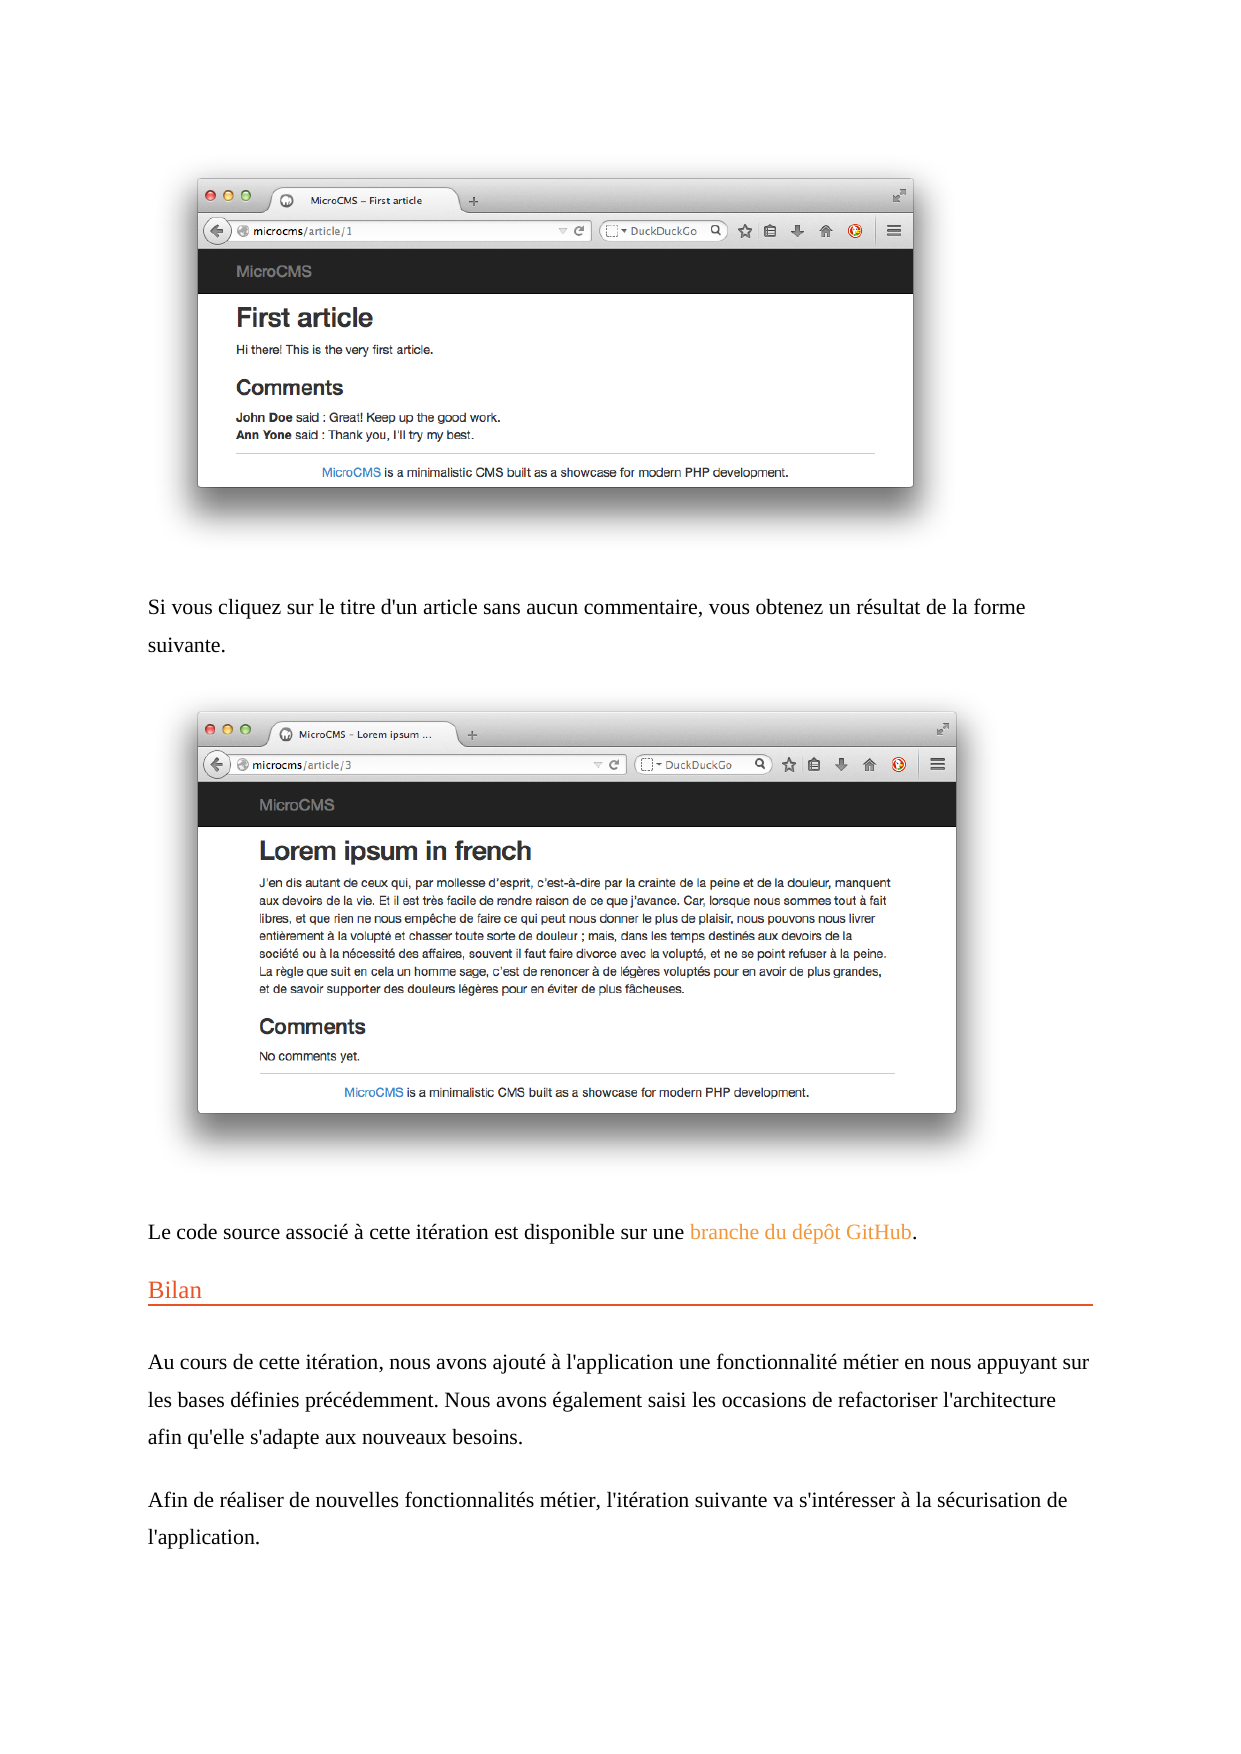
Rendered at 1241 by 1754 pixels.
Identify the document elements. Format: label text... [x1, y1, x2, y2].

picture [147, 682, 1005, 1182]
picture [147, 147, 963, 557]
text Au cours de cette itération, nous avons ajouté à l'application une fonctionnalité métier en nous appuyant sur les bases définies précédemment. Nous avons également saisi les occasions de refactoriser l'architecture afin qu'elle s'adapte aux nouveaux besoins. [148, 1337, 1093, 1449]
text Si vous cliquez sur le titre d'un article sans aucun commentaire, vous obtenez un résultat de la forme suivante. [148, 582, 1093, 657]
text Le code source associé à cette itération est disponible sur une branche du dépôt GitHub. [148, 1207, 1093, 1244]
text Bilan [148, 1269, 1093, 1304]
text Afin de réaliser de nouvelles fonctionnalités métier, l'itération suivante va s'intéresser à la sécurisation de l'application. [148, 1474, 1093, 1549]
